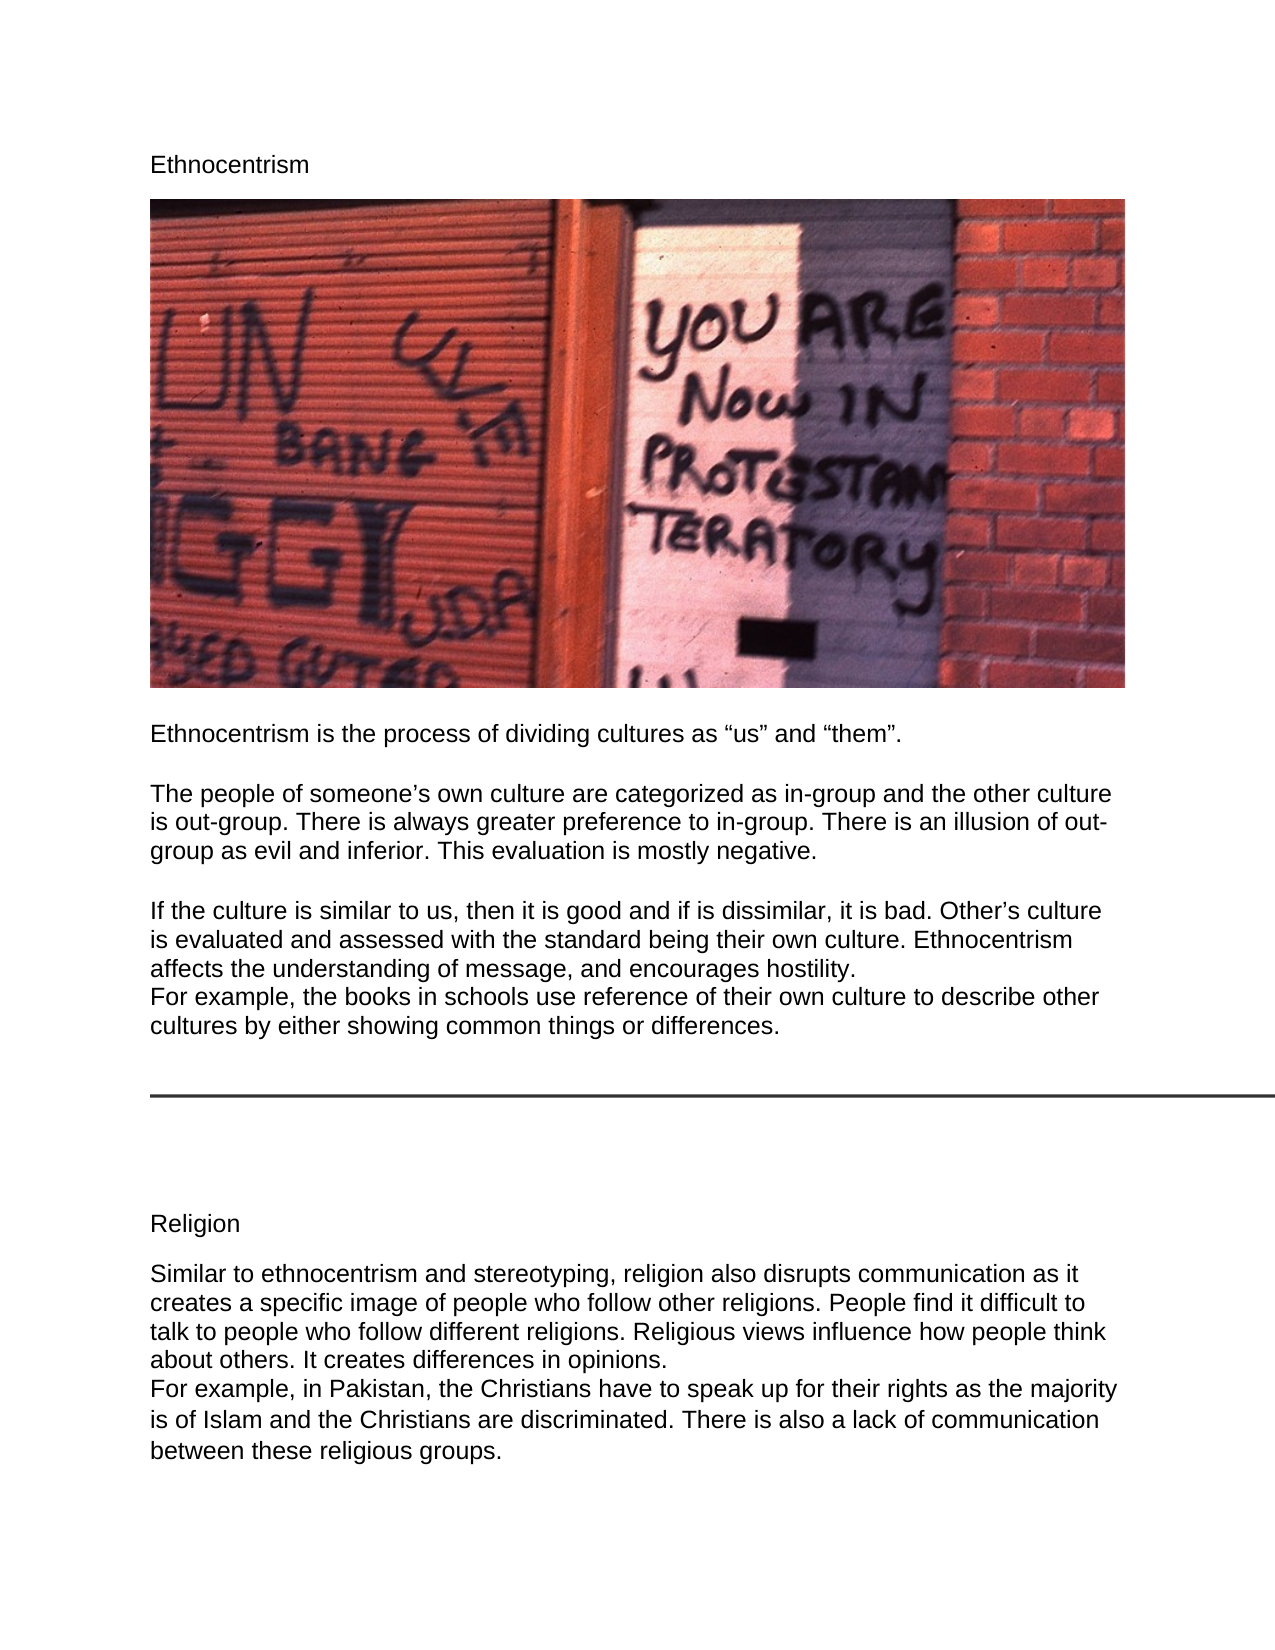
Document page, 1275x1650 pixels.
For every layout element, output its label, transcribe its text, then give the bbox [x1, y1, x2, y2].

text Similar to ethnocentrism and stereotyping, religion also disrupts communication as it creates a specific image of people who follow other religions. People find it difficult to talk to people who follow different religions. Religious views influence how people think about others. It creates differences in opinions. [150, 1259, 1125, 1374]
text If the culture is similar to us, then it is good and if is dissimilar, it is bad. Other’s culture is evaluated and assessed with the standard being their own culture. Ethnocentrism affects the understanding of message, and encourages hostility. For example, the books in schools use reference of their own culture to describe other cultures by either showing common things or differences. [150, 896, 1125, 1040]
picture [150, 199, 1125, 688]
text For example, in Pakistan, the Christians have to speak up for their rights as the majority is of Islam and the Christians are discriminated. There is also a lack of communication between these religious groups. [150, 1374, 1125, 1465]
text The people of someone’s own culture are categorized as in-group and the other culture is out-group. There is always greater preference to in-group. There is an illusion of out-group as evil and inferior. This evaluation is mostly negative. [150, 778, 1125, 865]
subtitle Religion [150, 1209, 1125, 1238]
text Ethnocentrism is the process of dividing cultures as “us” and “them”. [150, 718, 1125, 747]
subtitle Ethnocentrism [150, 150, 1125, 179]
